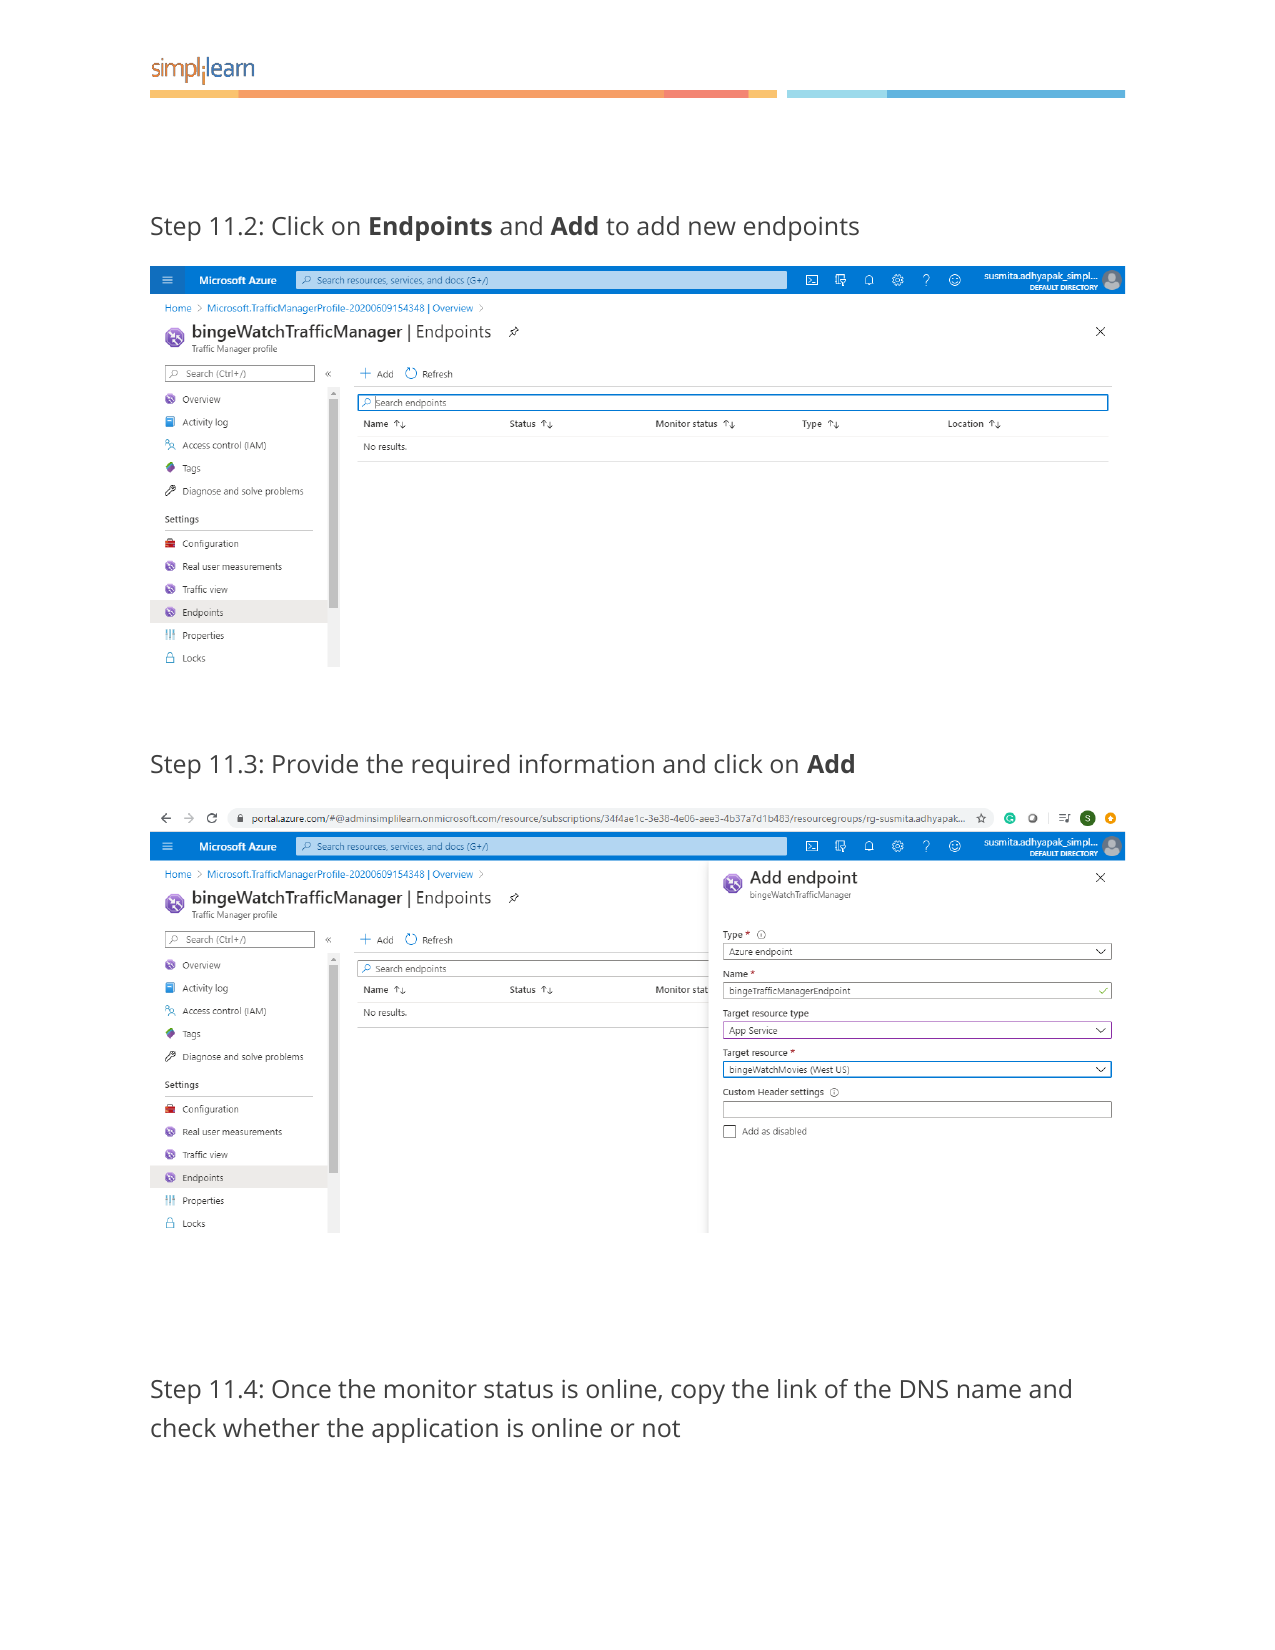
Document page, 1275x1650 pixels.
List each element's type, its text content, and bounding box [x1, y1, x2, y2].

text Step 11.3: Provide the required information and click on Add [150, 747, 1166, 781]
picture [150, 805, 1125, 1233]
text Step 11.2: Click on Endpoints and Add to add new endpoints [150, 208, 1166, 242]
picture [150, 52, 1125, 98]
picture [150, 266, 1125, 667]
text Step 11.4: Once the monitor status is online, copy the link of the DNS name and check whether the application is online or not [150, 1371, 1142, 1445]
